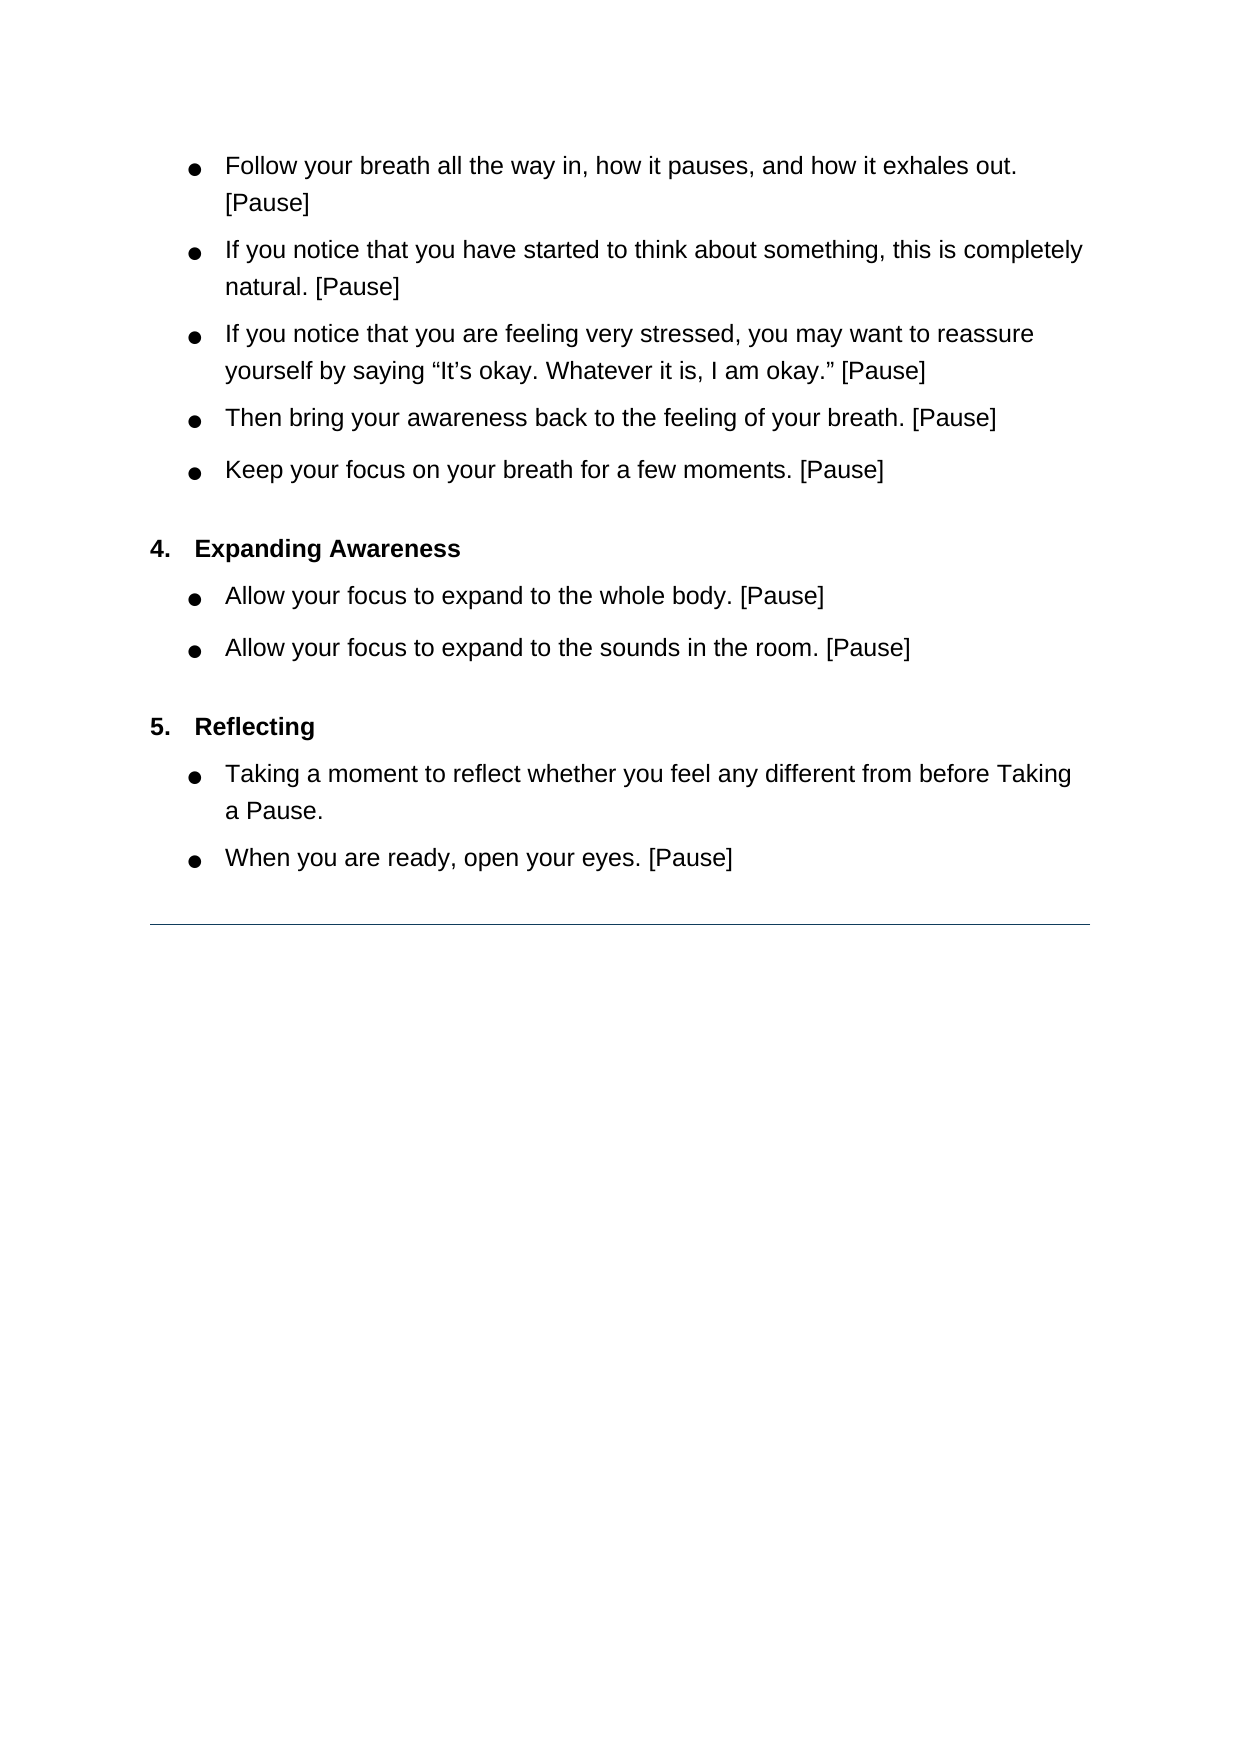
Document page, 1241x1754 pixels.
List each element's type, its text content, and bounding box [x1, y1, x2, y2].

list Reflecting [150, 712, 1090, 741]
list Allow your focus to expand to the whole body. [Pause] [187, 580, 1090, 614]
list Keep your focus on your breath for a few moments. [Pause] [187, 454, 1090, 488]
list When you are ready, open your eyes. [Pause] [187, 841, 1090, 876]
list If you notice that you have started to think about something, this is completely natural. [Pause] [187, 234, 1090, 301]
list Taking a moment to reflect whether you feel any different from before Taking a Pause. [187, 757, 1090, 825]
list Follow your breath all the way in, how it pauses, and how it exhales out. [Pause] [187, 150, 1090, 217]
list Then bring your awareness back to the feeling of your breath. [Pause] [187, 402, 1090, 436]
list Expanding Awareness [150, 534, 1090, 563]
list If you notice that you are feeling very stressed, you may want to reassure yourself by saying “It’s okay. Whatever it is, I am okay.” [Pause] [187, 318, 1090, 385]
list Allow your focus to expand to the sounds in the room. [Pause] [187, 631, 1090, 666]
